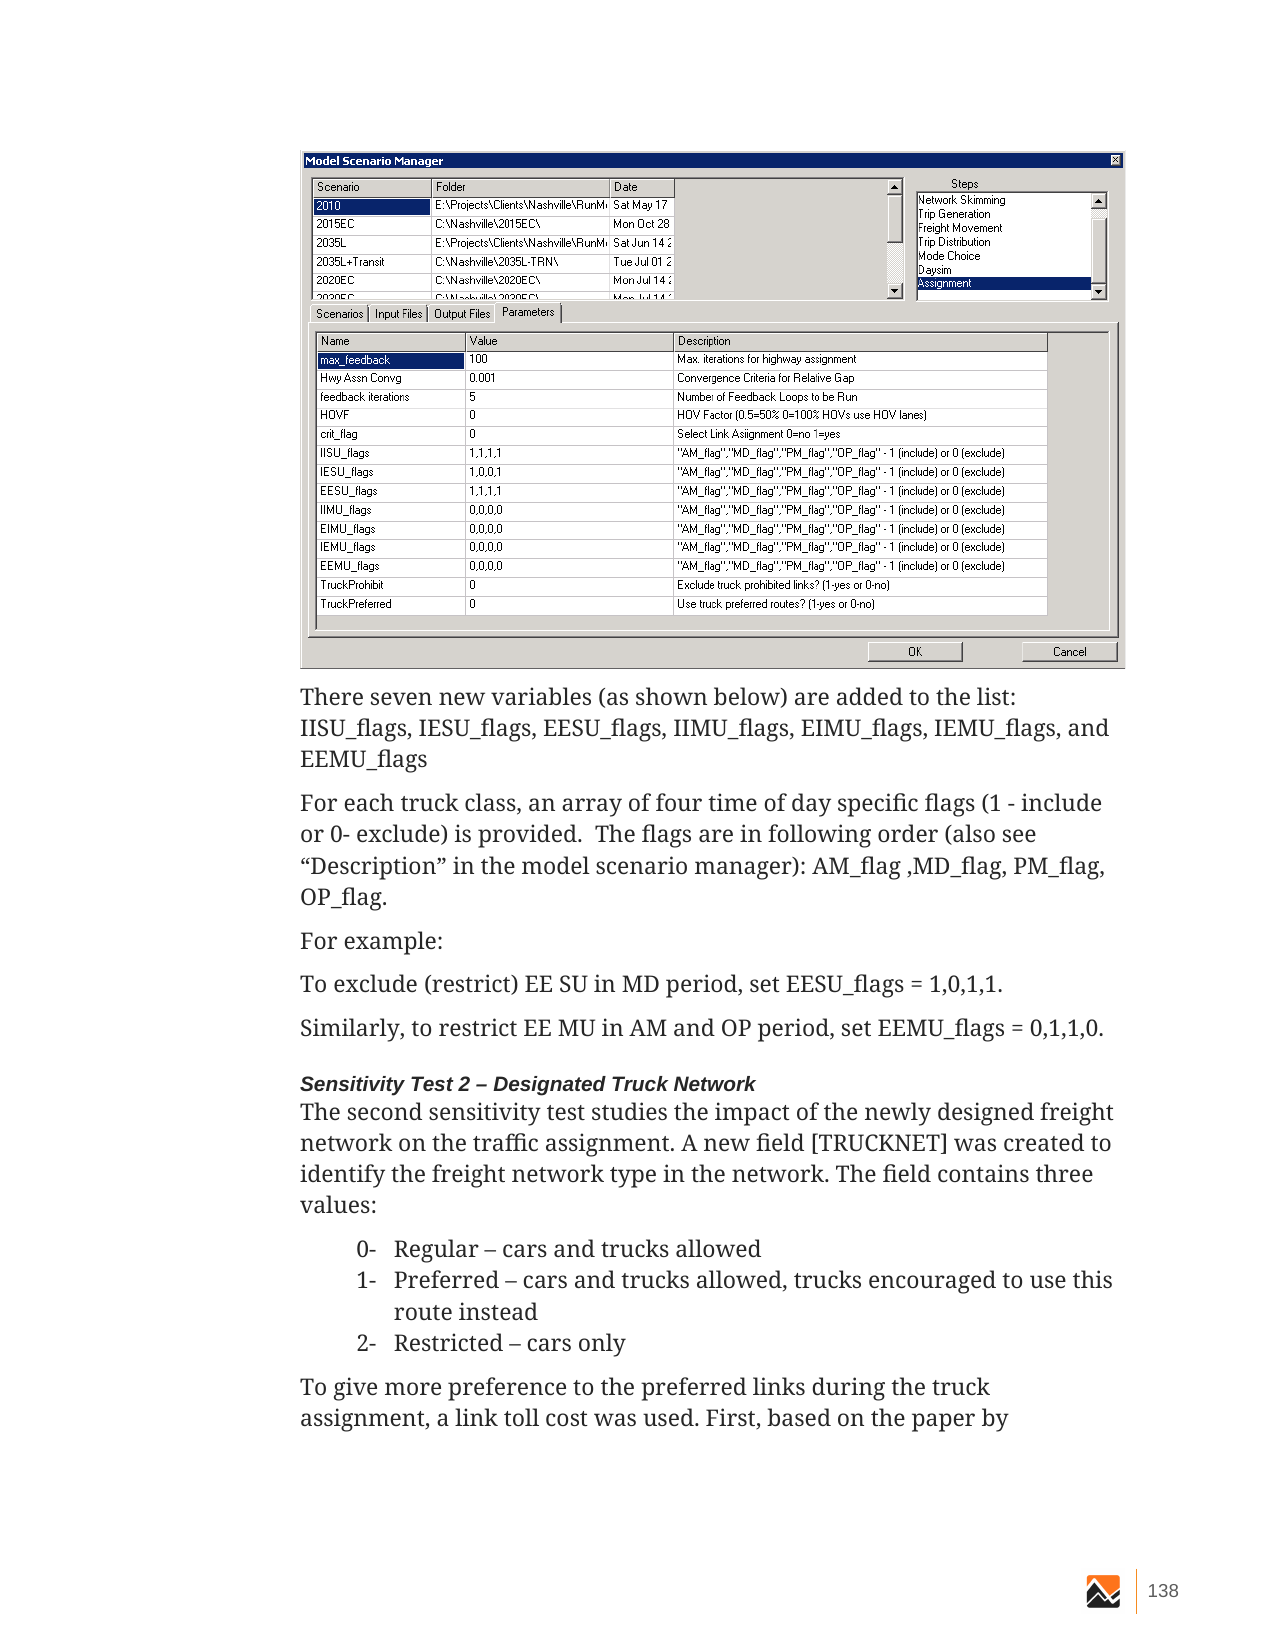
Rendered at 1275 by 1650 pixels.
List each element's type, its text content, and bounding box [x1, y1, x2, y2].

text Similarly, to restrict EE MU in AM and OP period, set EEMU_flags = 0,1,1,0. [300, 1012, 1125, 1043]
picture [300, 150, 1125, 669]
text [300, 1370, 1125, 1433]
list Preferred – cars and trucks allowed, trucks encouraged to use this route instead [356, 1264, 1125, 1327]
subtitle Sensitivity Test 2 – Designated Truck Network [300, 1064, 1125, 1095]
picture [1080, 1568, 1125, 1614]
text There seven new variables (as shown below) are added to the list: IISU_flags, IESU_flags, EESU_flags, IIMU_flags, EIMU_flags, IEMU_flags, and EEMU_flags [300, 681, 1125, 774]
list Restricted – cars only [356, 1327, 1125, 1358]
text For example: [300, 924, 1125, 956]
text For each truck class, an array of four time of day specific flags (1 - include or 0- exclude) is provided. The flags are in following order (also see “Description” in the model scenario manager): AM_flag ,MD_flag, PM_flag, OP_flag. [300, 787, 1125, 912]
list Regular – cars and trucks allowed [356, 1233, 1125, 1264]
text The second sensitivity test studies the impact of the newly designed freight network on the traffic assignment. A new field [TRUCKNET] was created to identify the freight network type in the network. The field contains three values: [300, 1095, 1125, 1220]
text To exclude (restrict) EE SU in MD period, set EESU_flags = 1,0,1,1. [300, 968, 1125, 999]
